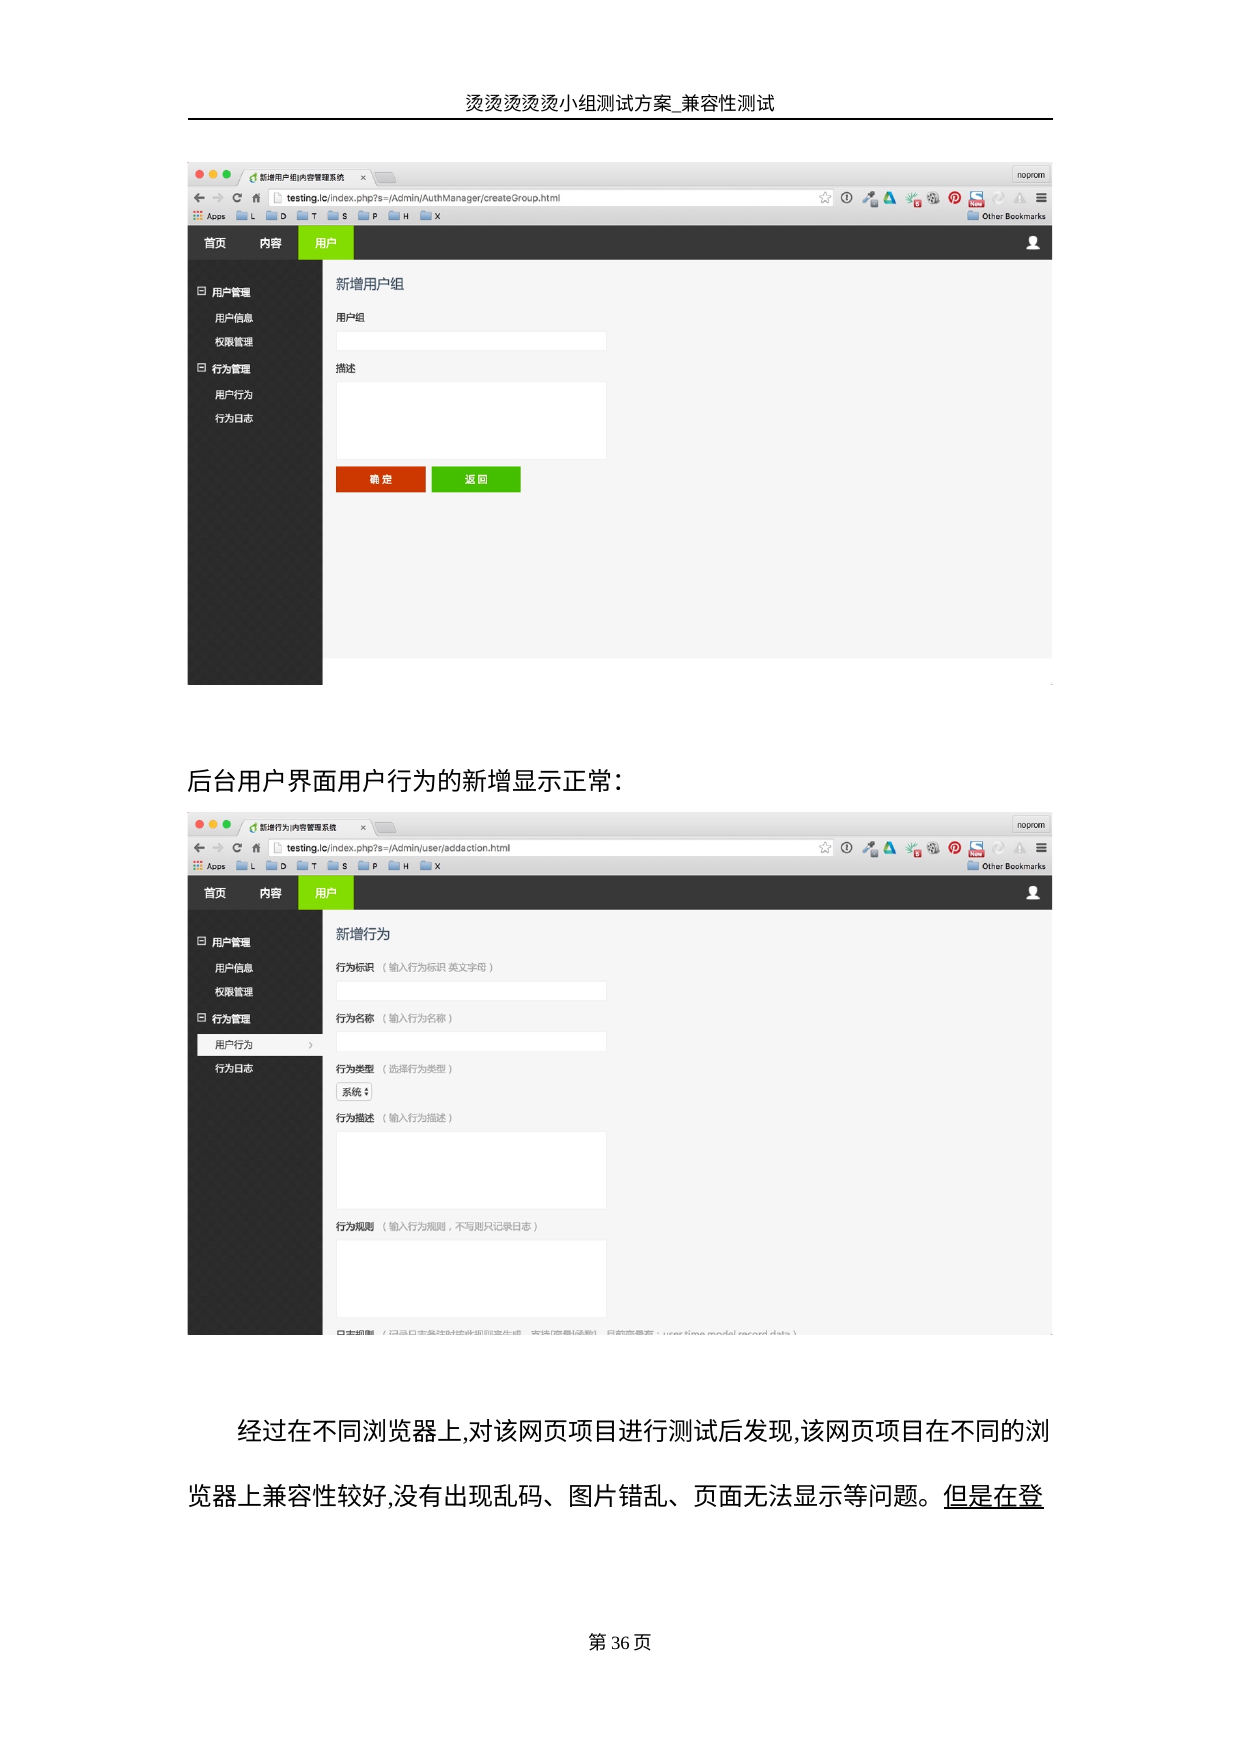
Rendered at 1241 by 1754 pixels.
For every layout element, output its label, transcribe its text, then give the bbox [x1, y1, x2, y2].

picture [187, 812, 1053, 1335]
picture [187, 162, 1053, 685]
text 后台用户界面用户行为的新增显示正常： [187, 747, 1053, 812]
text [187, 1397, 1053, 1527]
